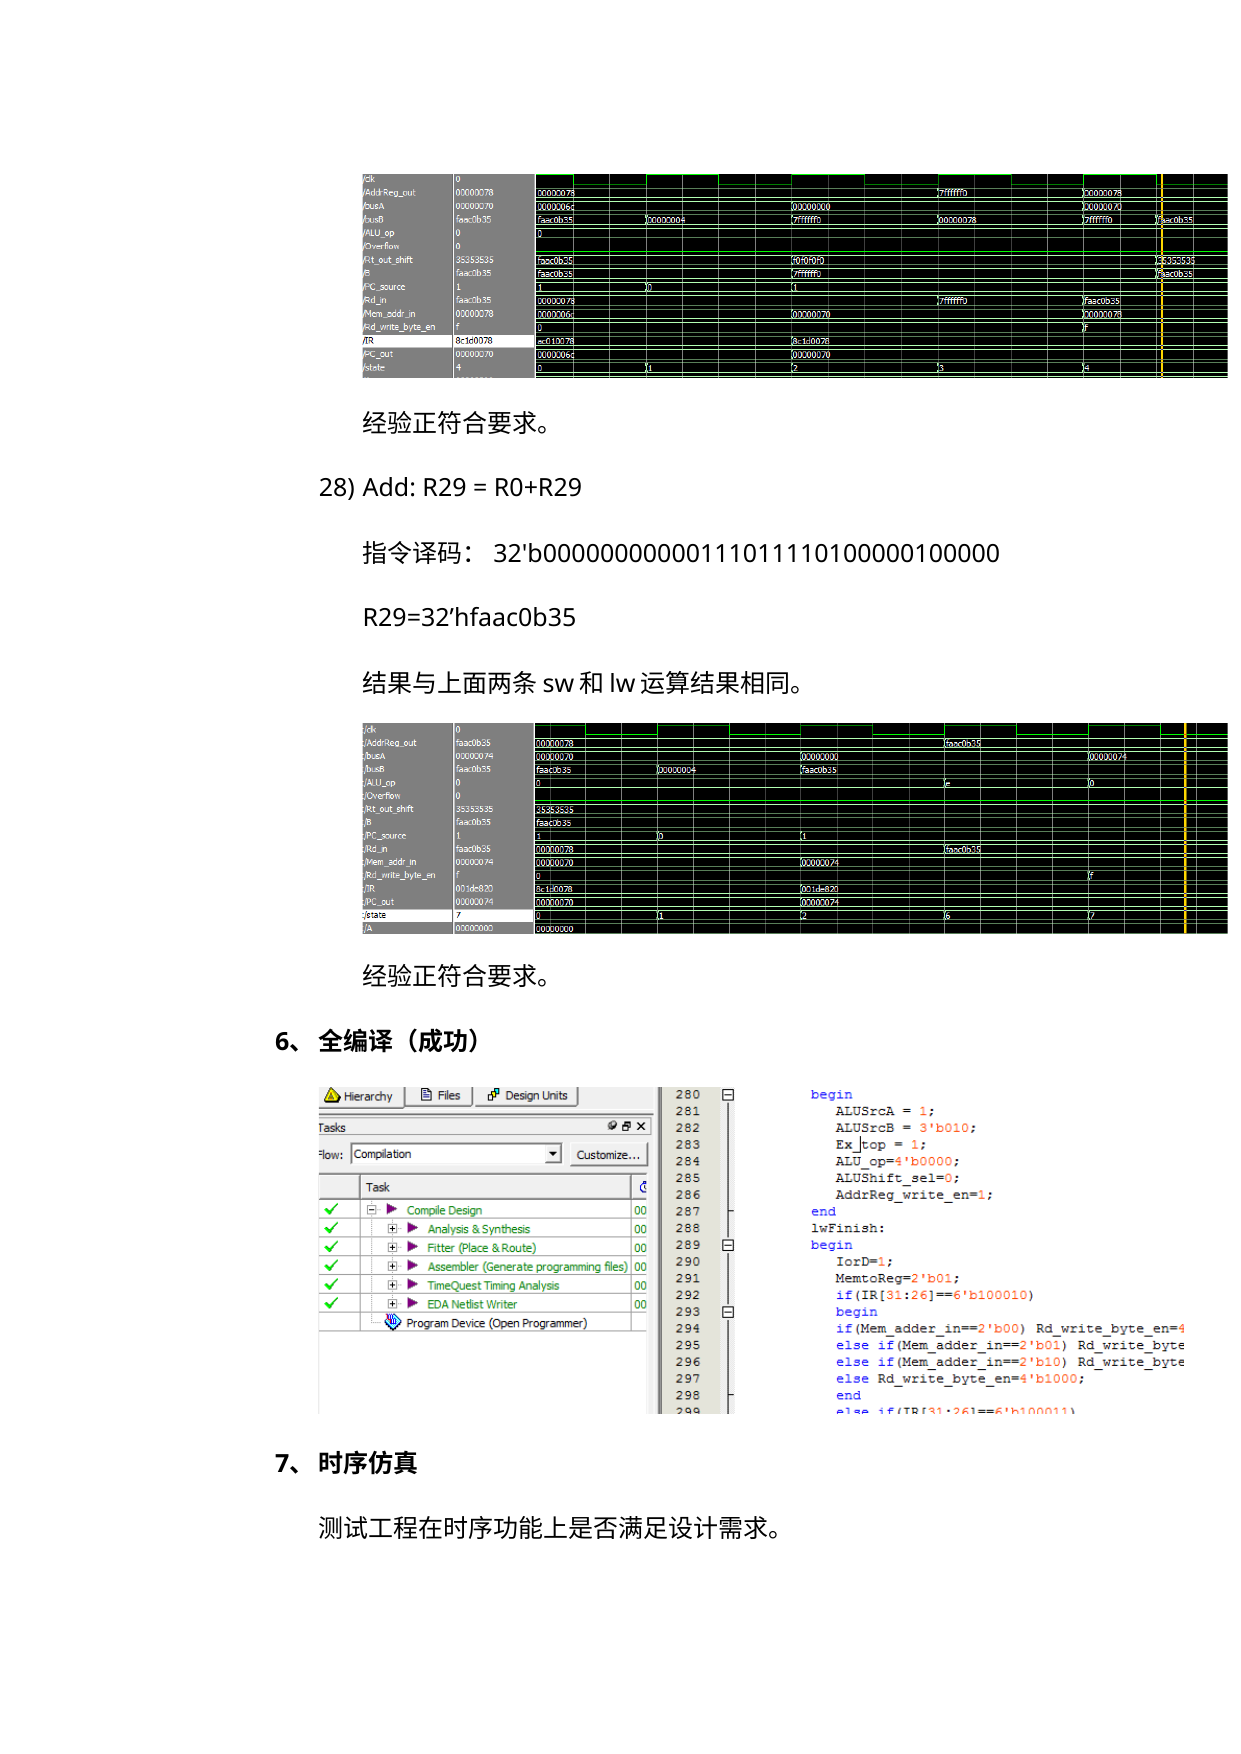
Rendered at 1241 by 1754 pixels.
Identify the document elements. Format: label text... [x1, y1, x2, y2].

text R29=32’hfaac0b35 [362, 584, 1053, 649]
picture [362, 723, 1228, 934]
list 全编译（成功） [275, 1007, 1053, 1072]
list 时序仿真 [275, 1429, 1053, 1494]
text 经验正符合要求。 [362, 389, 1053, 454]
text 测试工程在时序功能上是否满足设计需求。 [319, 1494, 1053, 1559]
list Add: R29 = R0+R29 [319, 454, 1053, 519]
picture [362, 174, 1228, 378]
picture [318, 1087, 1184, 1414]
text 结果与上面两条sw和lw运算结果相同。 [362, 649, 1053, 714]
text 经验正符合要求。 [362, 942, 1053, 1007]
text 指令译码： 32'b00000000000111011110100000100000 [362, 519, 1053, 584]
